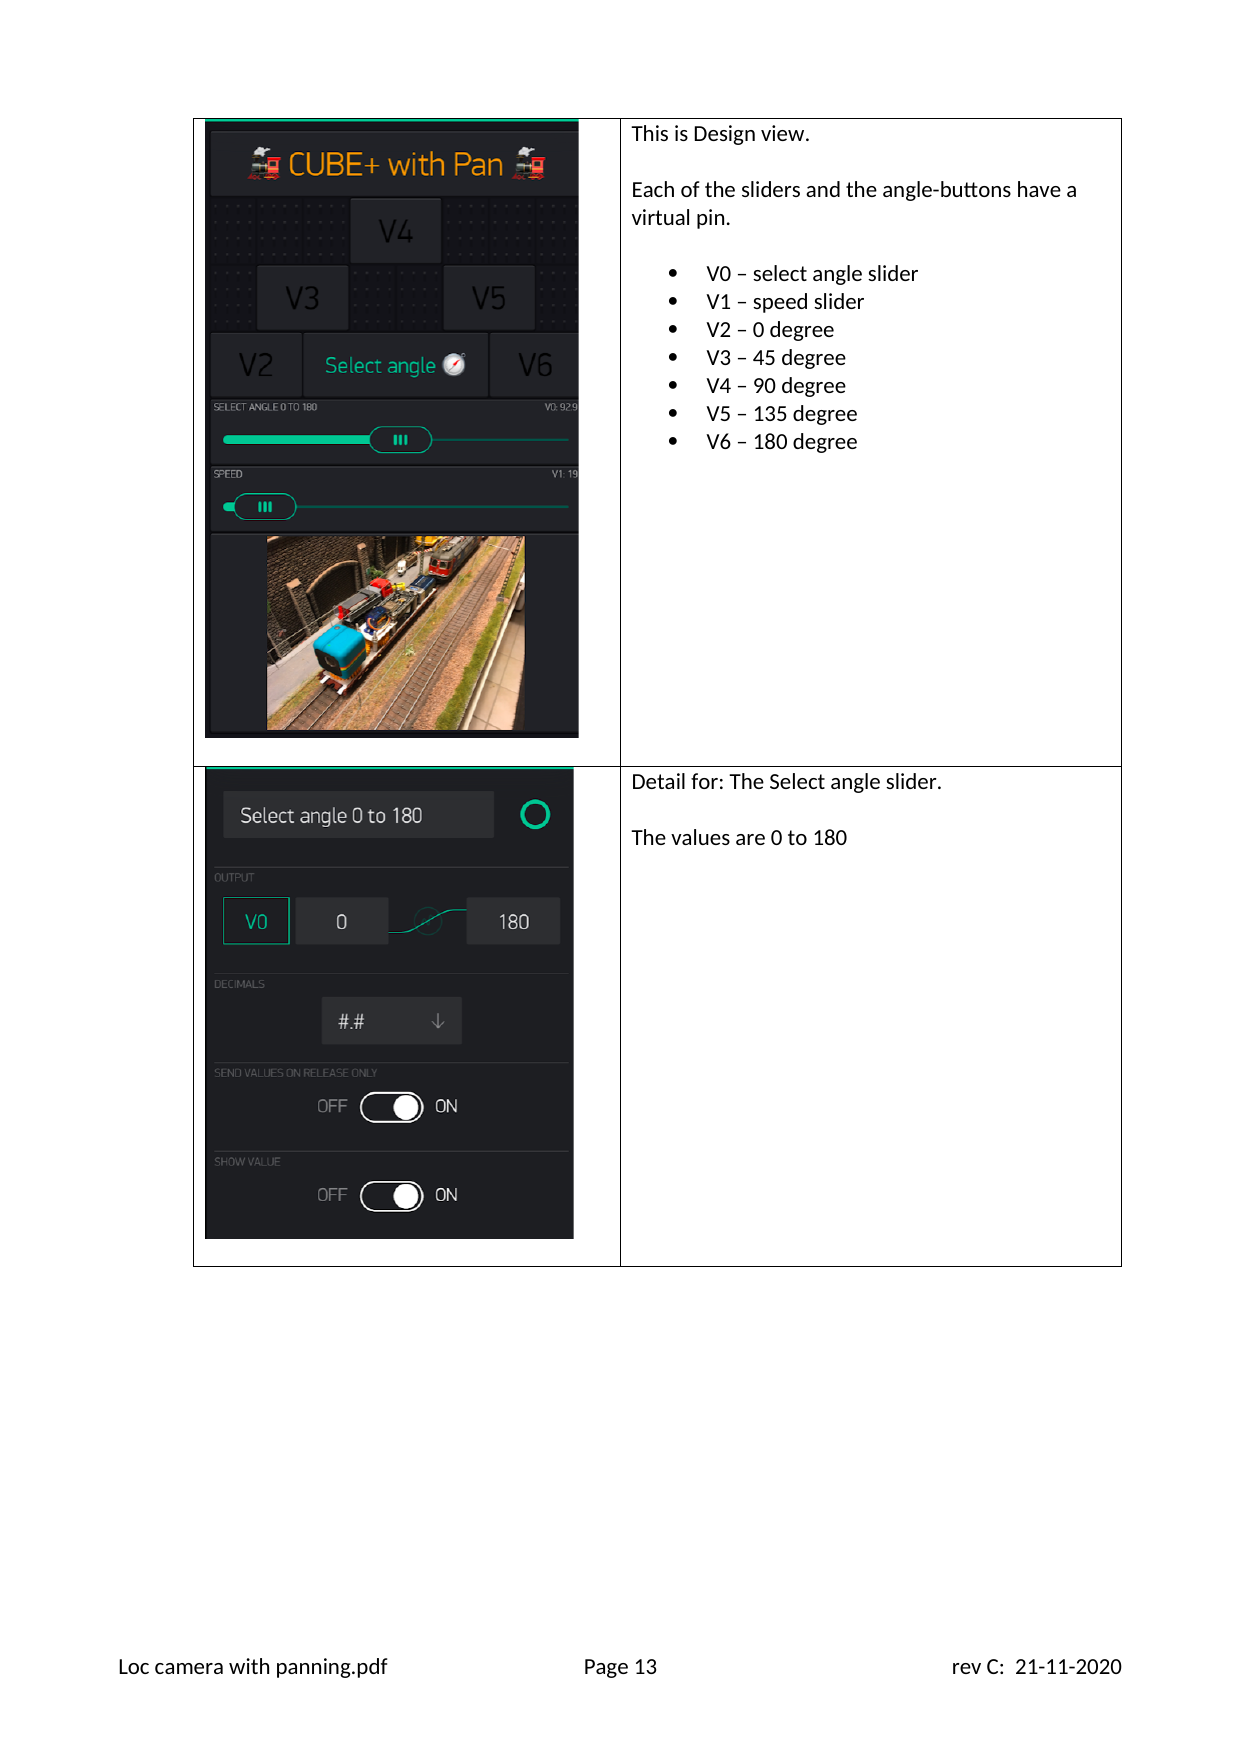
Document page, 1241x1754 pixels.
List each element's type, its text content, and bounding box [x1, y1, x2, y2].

table_cell [194, 767, 620, 1266]
picture [205, 767, 574, 1239]
table_cell [194, 119, 620, 766]
table_cell Detail for: The Select angle slider. The values are 0 to 180 [621, 767, 1121, 1266]
picture [205, 119, 579, 738]
table_cell This is Design view. Each of the sliders and the angle-buttons have a virtual pin. V0 – select angle slider V1 – speed slider V2 – 0 degree V3 – 45 degree V4 – 90 degree V5 – 135 degree V6 – 180 degree [621, 119, 1121, 766]
